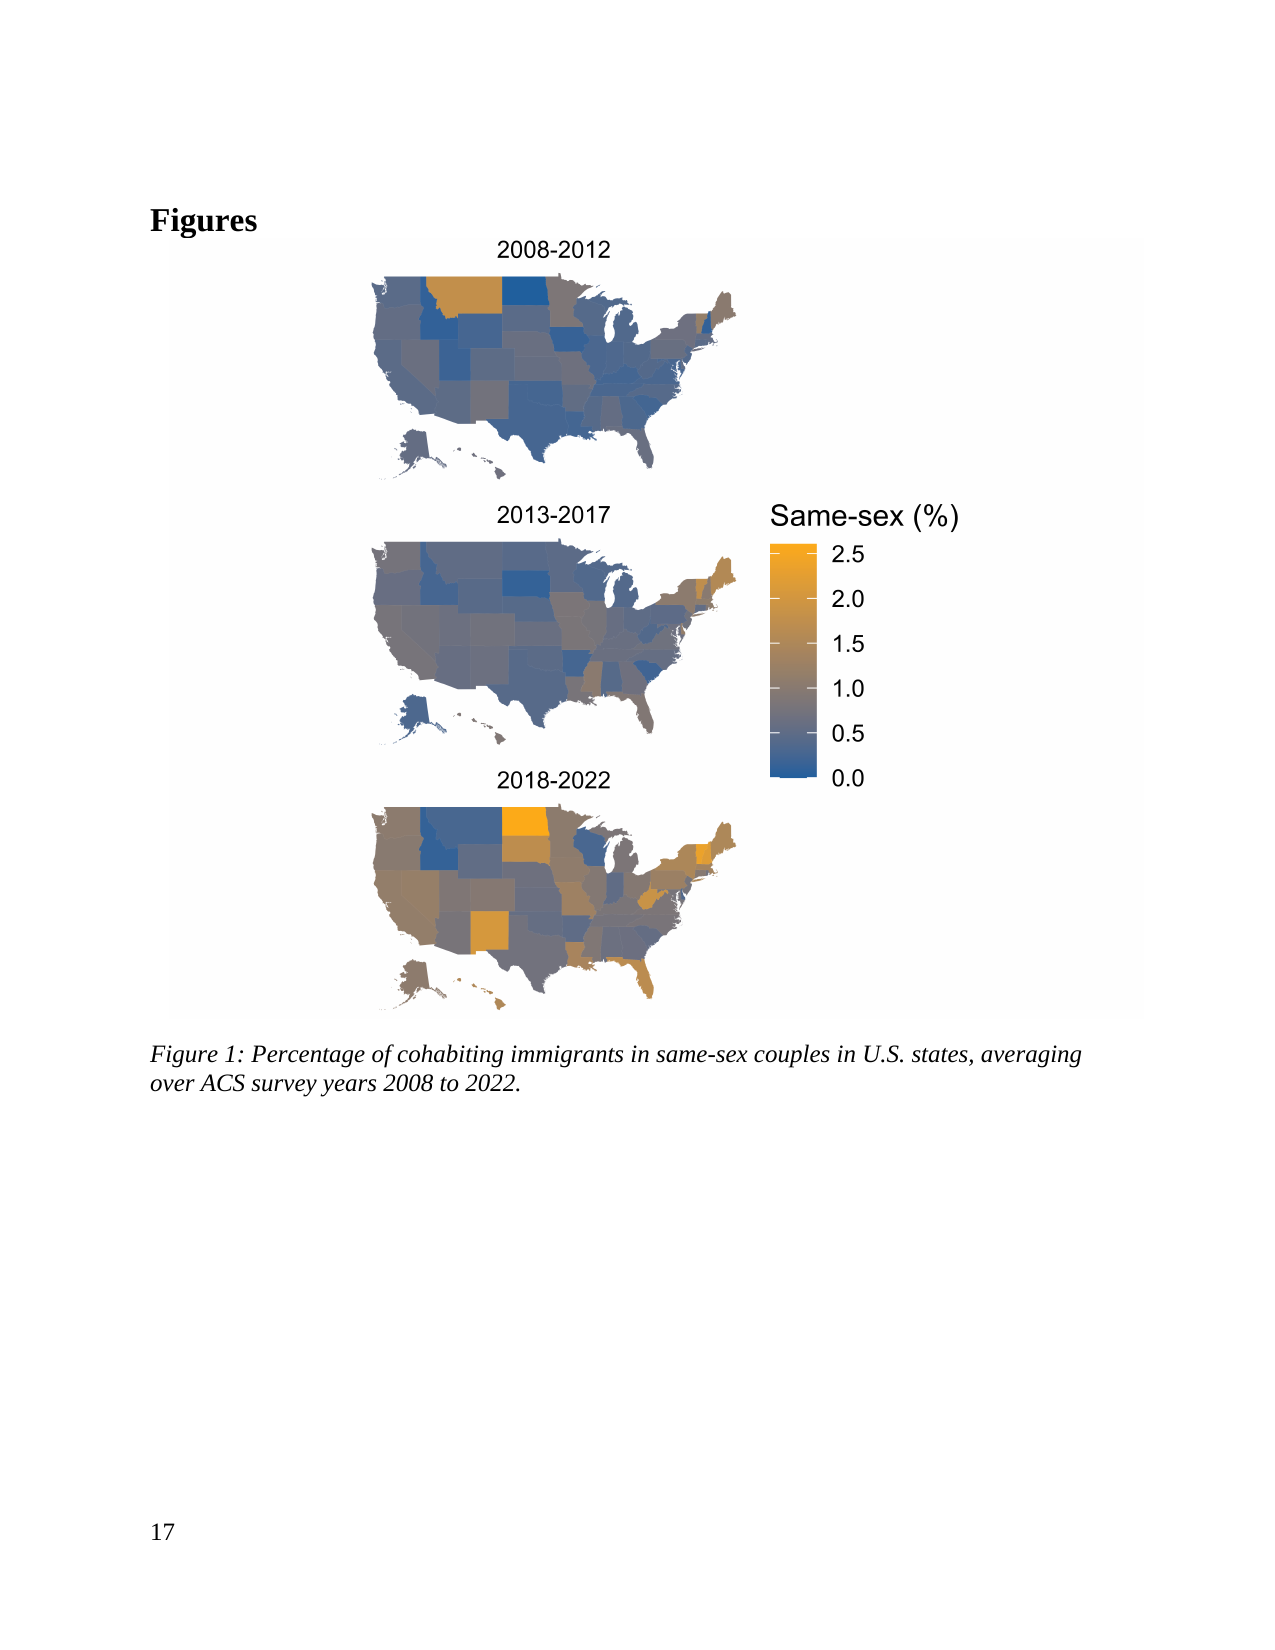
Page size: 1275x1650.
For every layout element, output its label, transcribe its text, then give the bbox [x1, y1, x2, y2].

text Figure 1: Percentage of cohabiting immigrants in same-sex couples in U.S. states, averaging over ACS survey years 2008 to 2022. [150, 1039, 1125, 1097]
subtitle Figures [150, 200, 1125, 238]
picture [168, 238, 1144, 1019]
